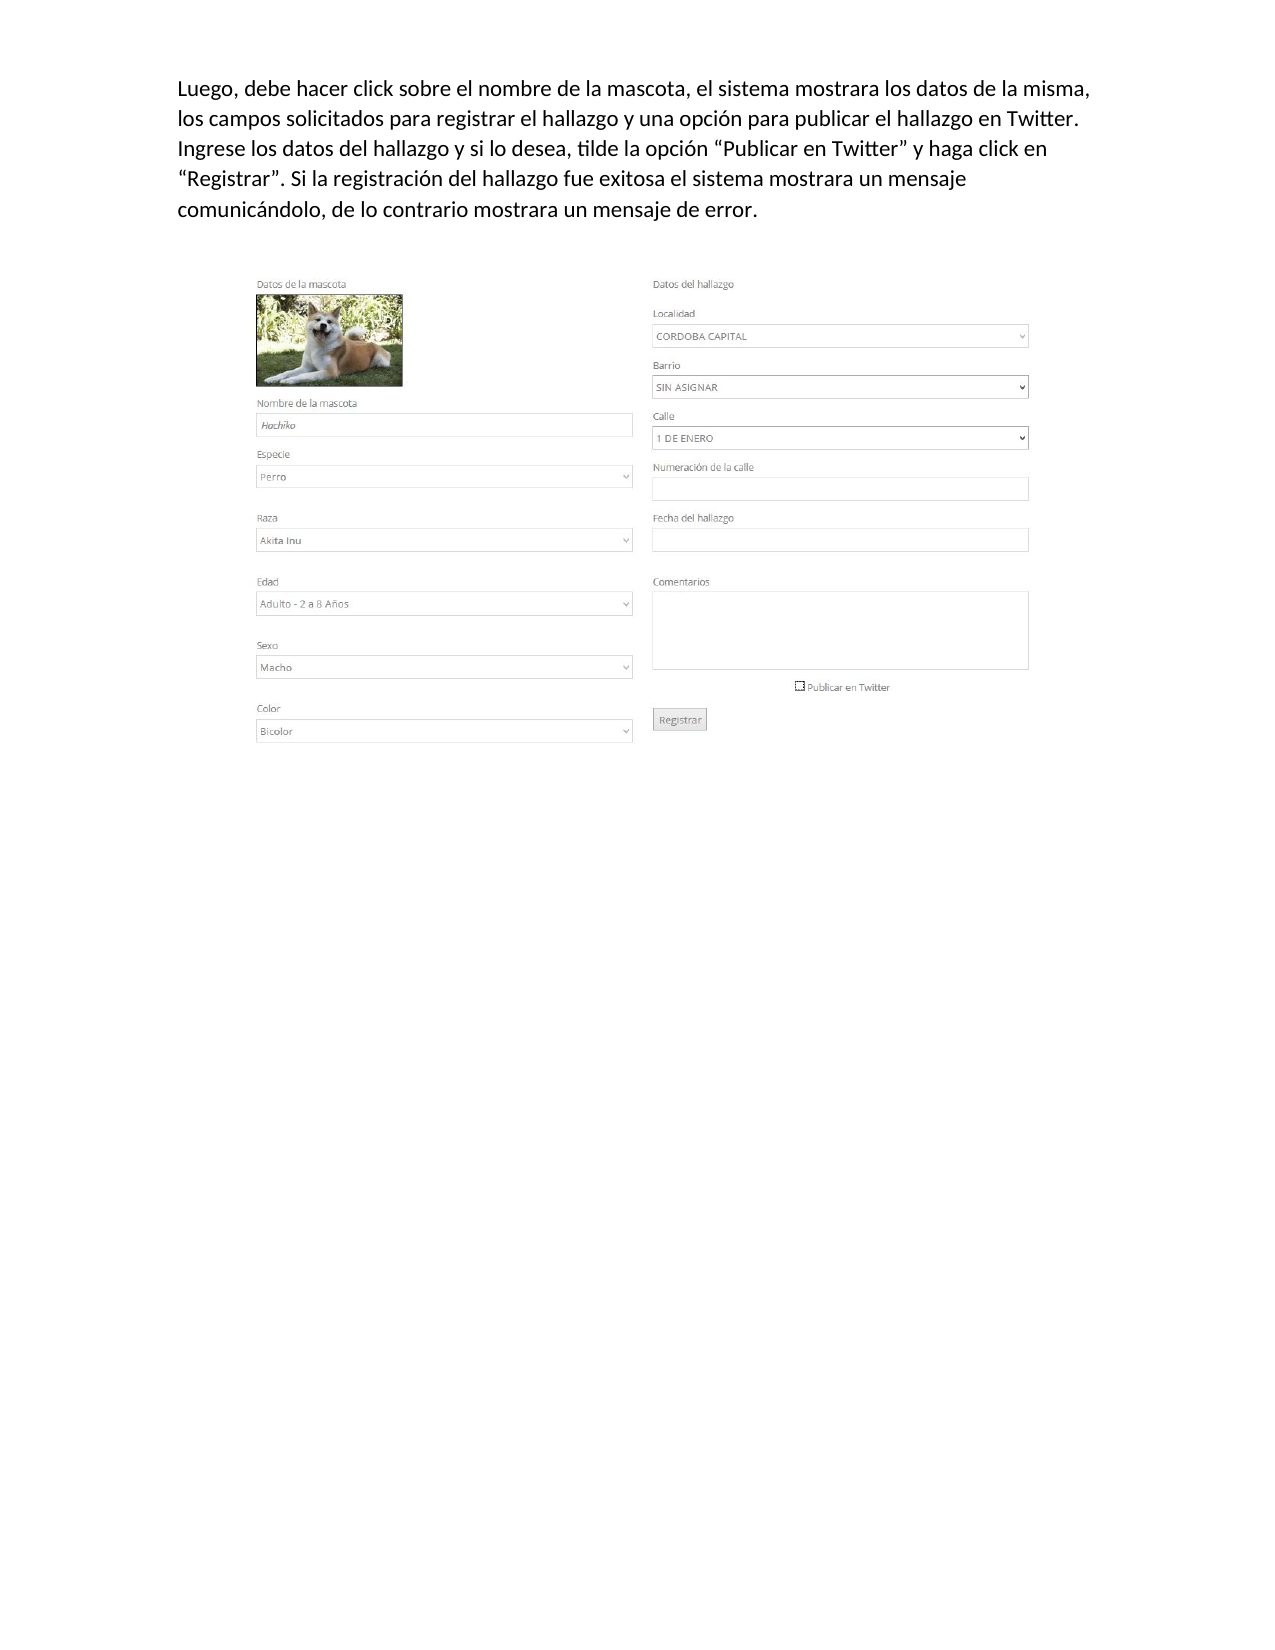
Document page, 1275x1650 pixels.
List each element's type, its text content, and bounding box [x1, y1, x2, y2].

text Luego, debe hacer click sobre el nombre de la mascota, el sistema mostrara los datos de la misma, los campos solicitados para registrar el hallazgo y una opción para publicar el hallazgo en Twitter. Ingrese los datos del hallazgo y si lo desea, tilde la opción “Publicar en Twitter” y haga click en “Registrar”. Si la registración del hallazgo fue exitosa el sistema mostrara un mensaje comunicándolo, de lo contrario mostrara un mensaje de error. [177, 74, 1098, 223]
picture [177, 241, 1096, 787]
